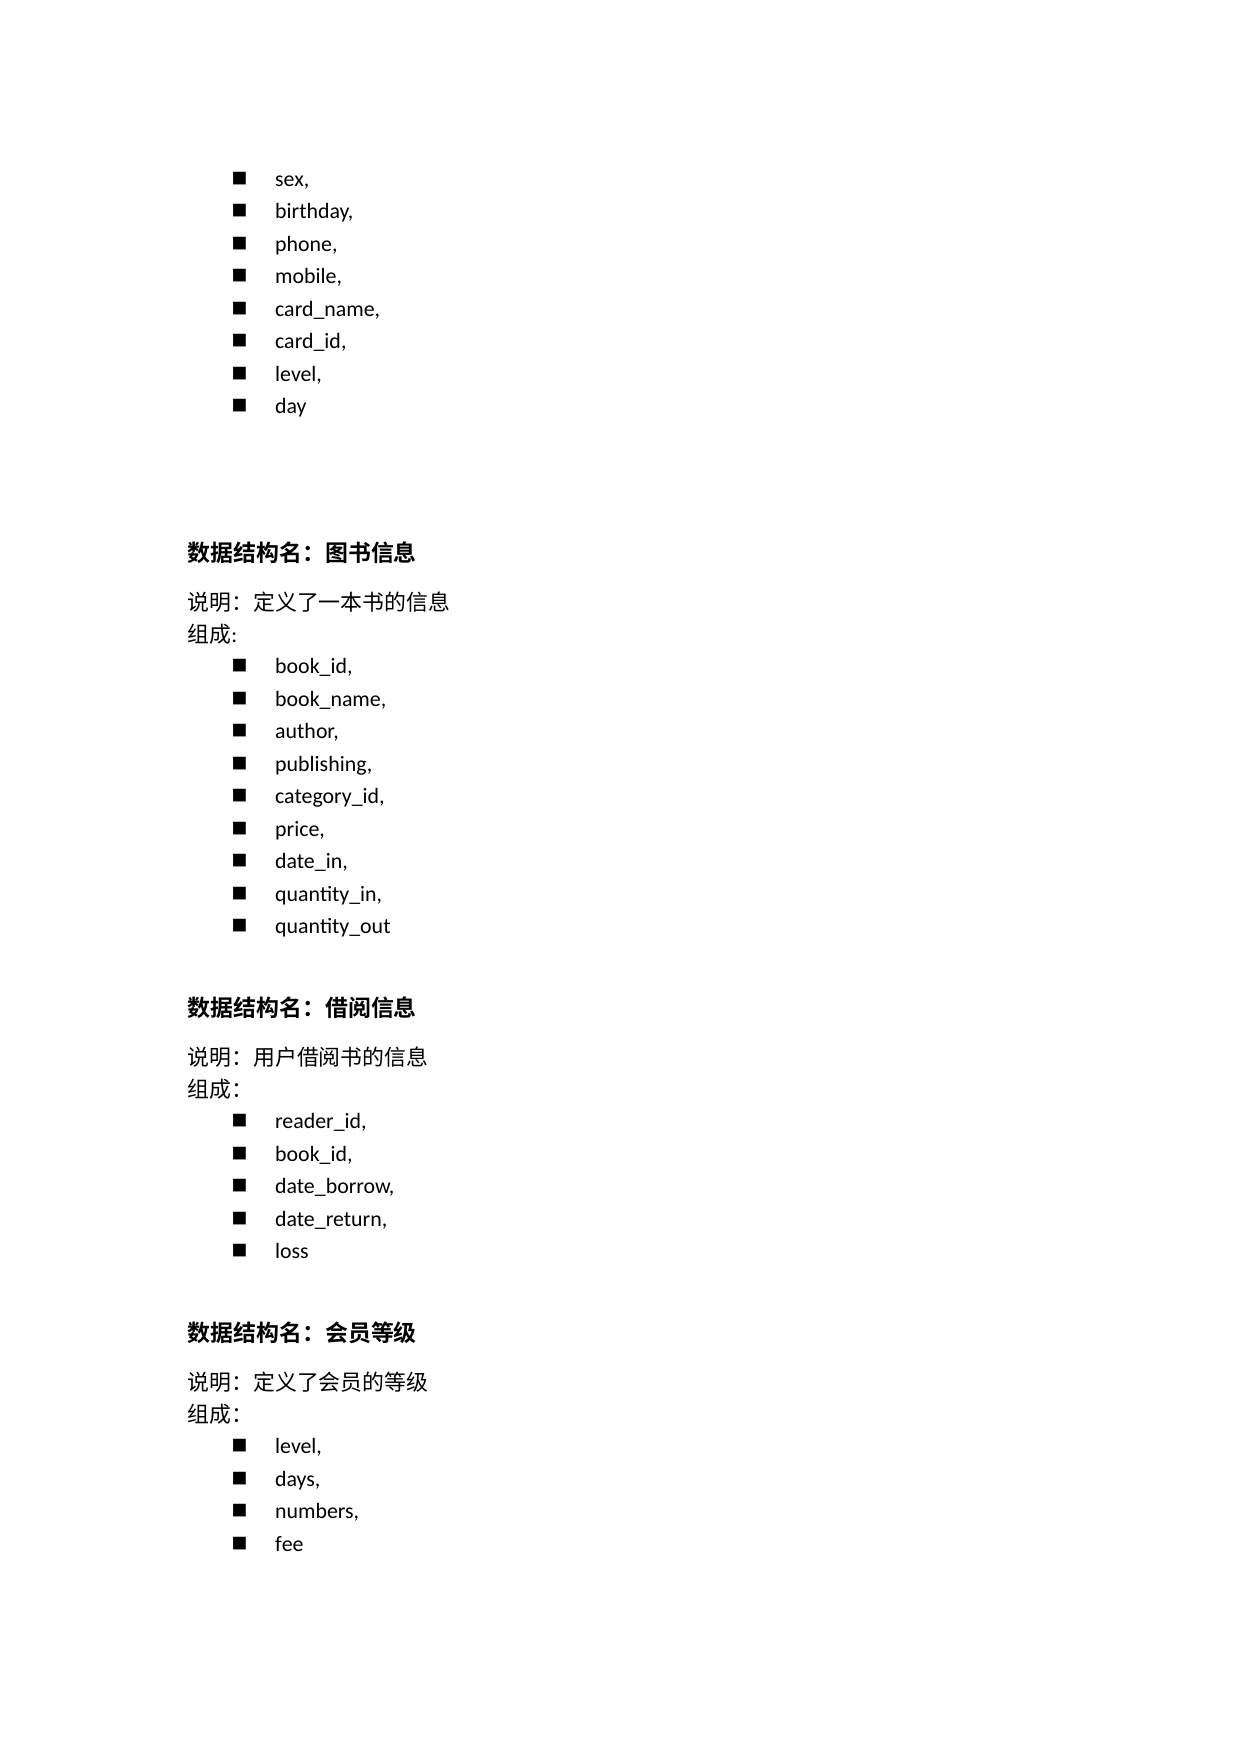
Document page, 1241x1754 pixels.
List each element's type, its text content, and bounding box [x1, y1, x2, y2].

list day [231, 389, 1053, 422]
list date_in, [231, 844, 1053, 877]
list date_borrow, [231, 1169, 1053, 1202]
list 数据结构名：图书信息 [187, 519, 1053, 584]
text 数据结构名：借阅信息 [187, 974, 1053, 1039]
list book_name, [231, 682, 1053, 714]
list price, [231, 812, 1053, 844]
list book_id, [231, 649, 1053, 682]
list mobile, [231, 259, 1053, 292]
list book_id, [231, 1137, 1053, 1169]
list card_name, [231, 292, 1053, 324]
text 组成： [187, 1397, 1053, 1429]
list loss [231, 1234, 1053, 1267]
text 说明：定义了会员的等级 [187, 1364, 1053, 1397]
list reader_id, [231, 1104, 1053, 1137]
list fee [231, 1527, 1053, 1559]
text 说明：定义了一本书的信息 [187, 584, 1053, 617]
list author, [231, 714, 1053, 747]
list sex, [231, 162, 1053, 194]
list date_return, [231, 1202, 1053, 1234]
text 数据结构名：会员等级 [187, 1299, 1053, 1364]
list birthday, [231, 194, 1053, 227]
text 说明：用户借阅书的信息 [187, 1039, 1053, 1072]
list category_id, [231, 779, 1053, 812]
list days, [231, 1462, 1053, 1494]
list level, [231, 357, 1053, 389]
list quantity_in, [231, 877, 1053, 909]
list publishing, [231, 747, 1053, 779]
list phone, [231, 227, 1053, 259]
list card_id, [231, 324, 1053, 357]
text 组成： [187, 1072, 1053, 1104]
list quantity_out [231, 909, 1053, 942]
text 组成: [187, 617, 1053, 649]
list numbers, [231, 1494, 1053, 1527]
list level, [231, 1429, 1053, 1462]
